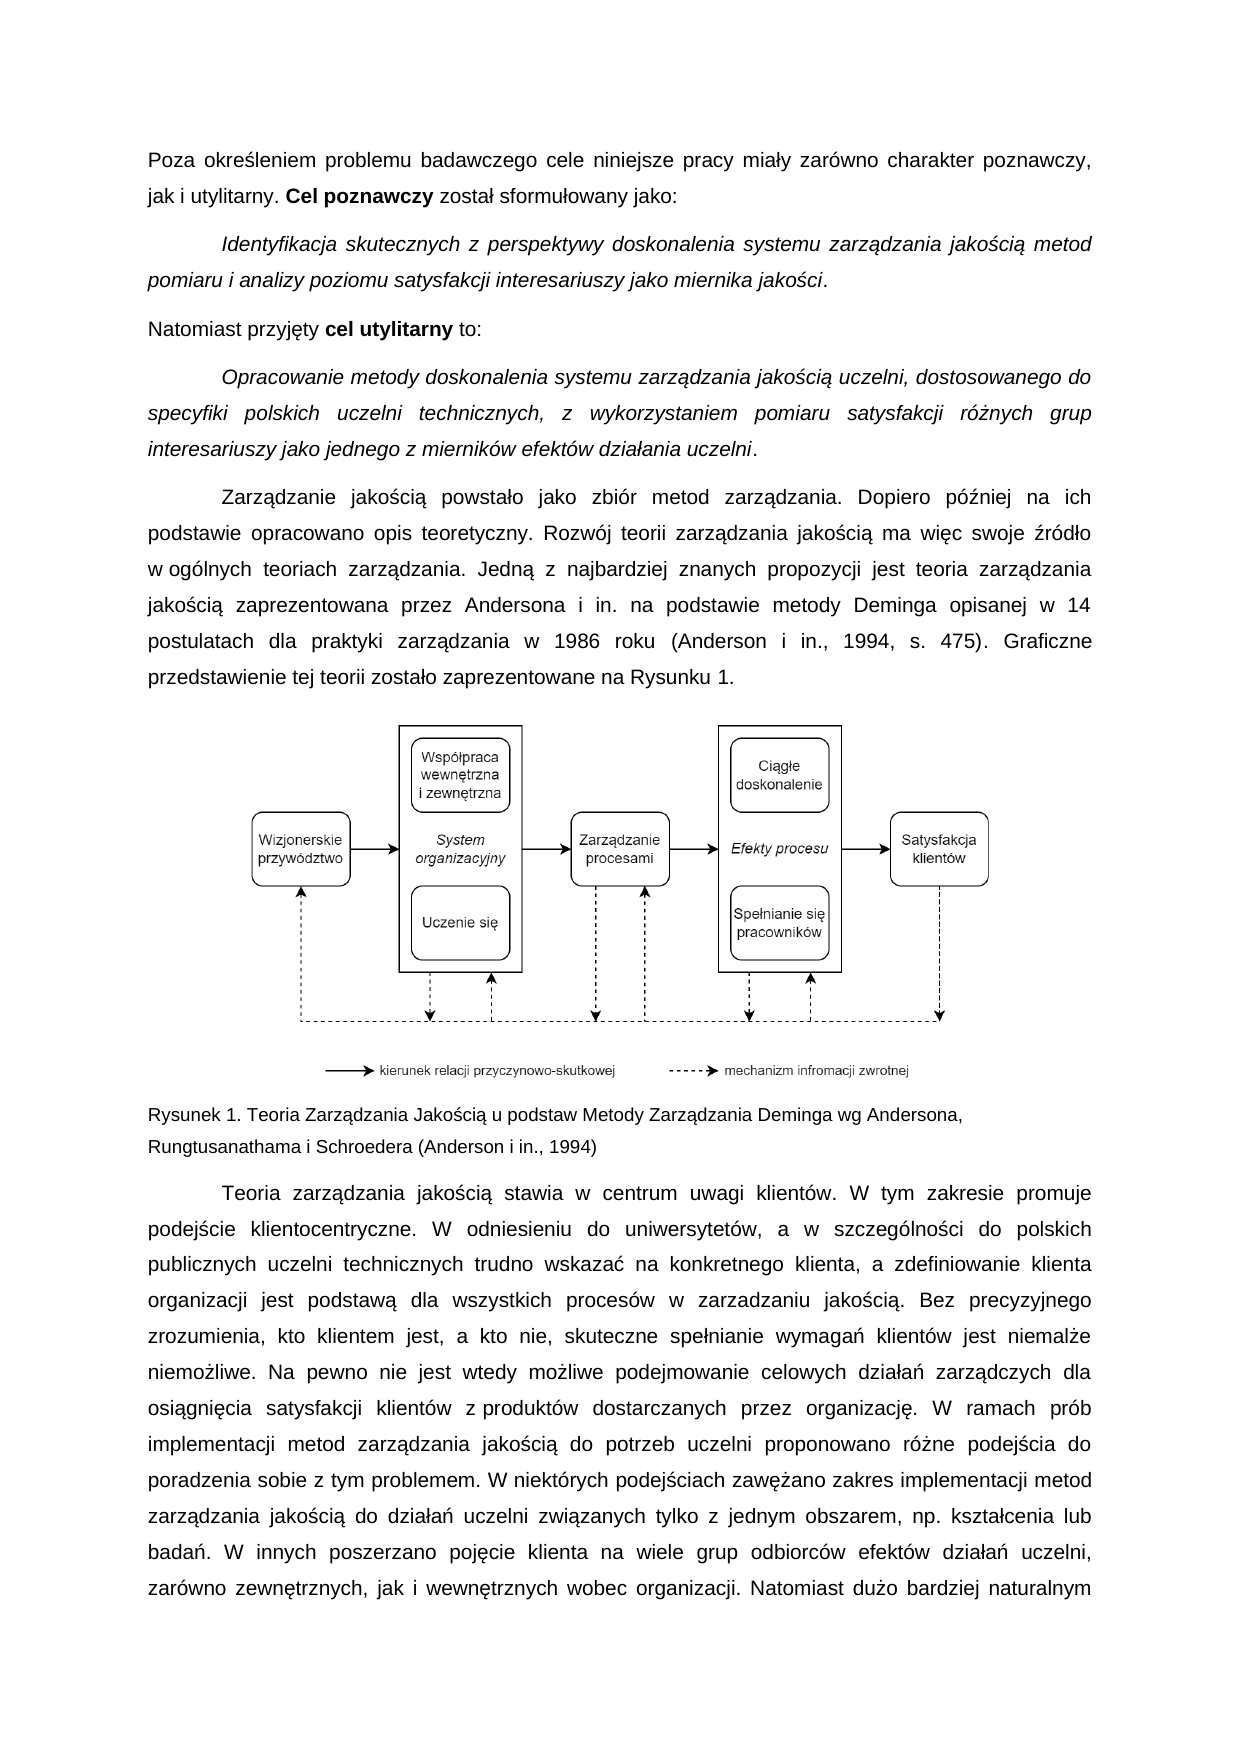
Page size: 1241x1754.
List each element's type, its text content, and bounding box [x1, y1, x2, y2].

text Identyfikacja skutecznych z perspektywy doskonalenia systemu zarządzania jakością metod pomiaru i analizy poziomu satysfakcji interesariuszy jako miernika jakości. [148, 232, 1093, 292]
picture [251, 725, 989, 1081]
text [148, 1180, 1093, 1600]
text Zarządzanie jakością powstało jako zbiór metod zarządzania. Dopiero później na ich podstawie opracowano opis teoretyczny. Rozwój teorii zarządzania jakością ma więc swoje źródło w ogólnych teoriach zarządzania. Jedną z najbardziej znanych propozycji jest teoria zarządzania jakością zaprezentowana przez Andersona i in. na podstawie metody Deminga opisanej w 14 postulatach dla praktyki zarządzania w 1986 roku (Anderson i in., 1994, s. 475). Graficzne przedstawienie tej teorii zostało zaprezentowane na Rysunku 1. [148, 485, 1093, 689]
text Natomiast przyjęty cel utylitarny to: [148, 316, 1093, 340]
text Poza określeniem problemu badawczego cele niniejsze pracy miały zarówno charakter poznawczy, jak i utylitarny. Cel poznawczy został sformułowany jako: [148, 148, 1093, 207]
text Opracowanie metody doskonalenia systemu zarządzania jakością uczelni, dostosowanego do specyfiki polskich uczelni technicznych, z wykorzystaniem pomiaru satysfakcji różnych grup interesariuszy jako jednego z mierników efektów działania uczelni. [148, 365, 1093, 461]
